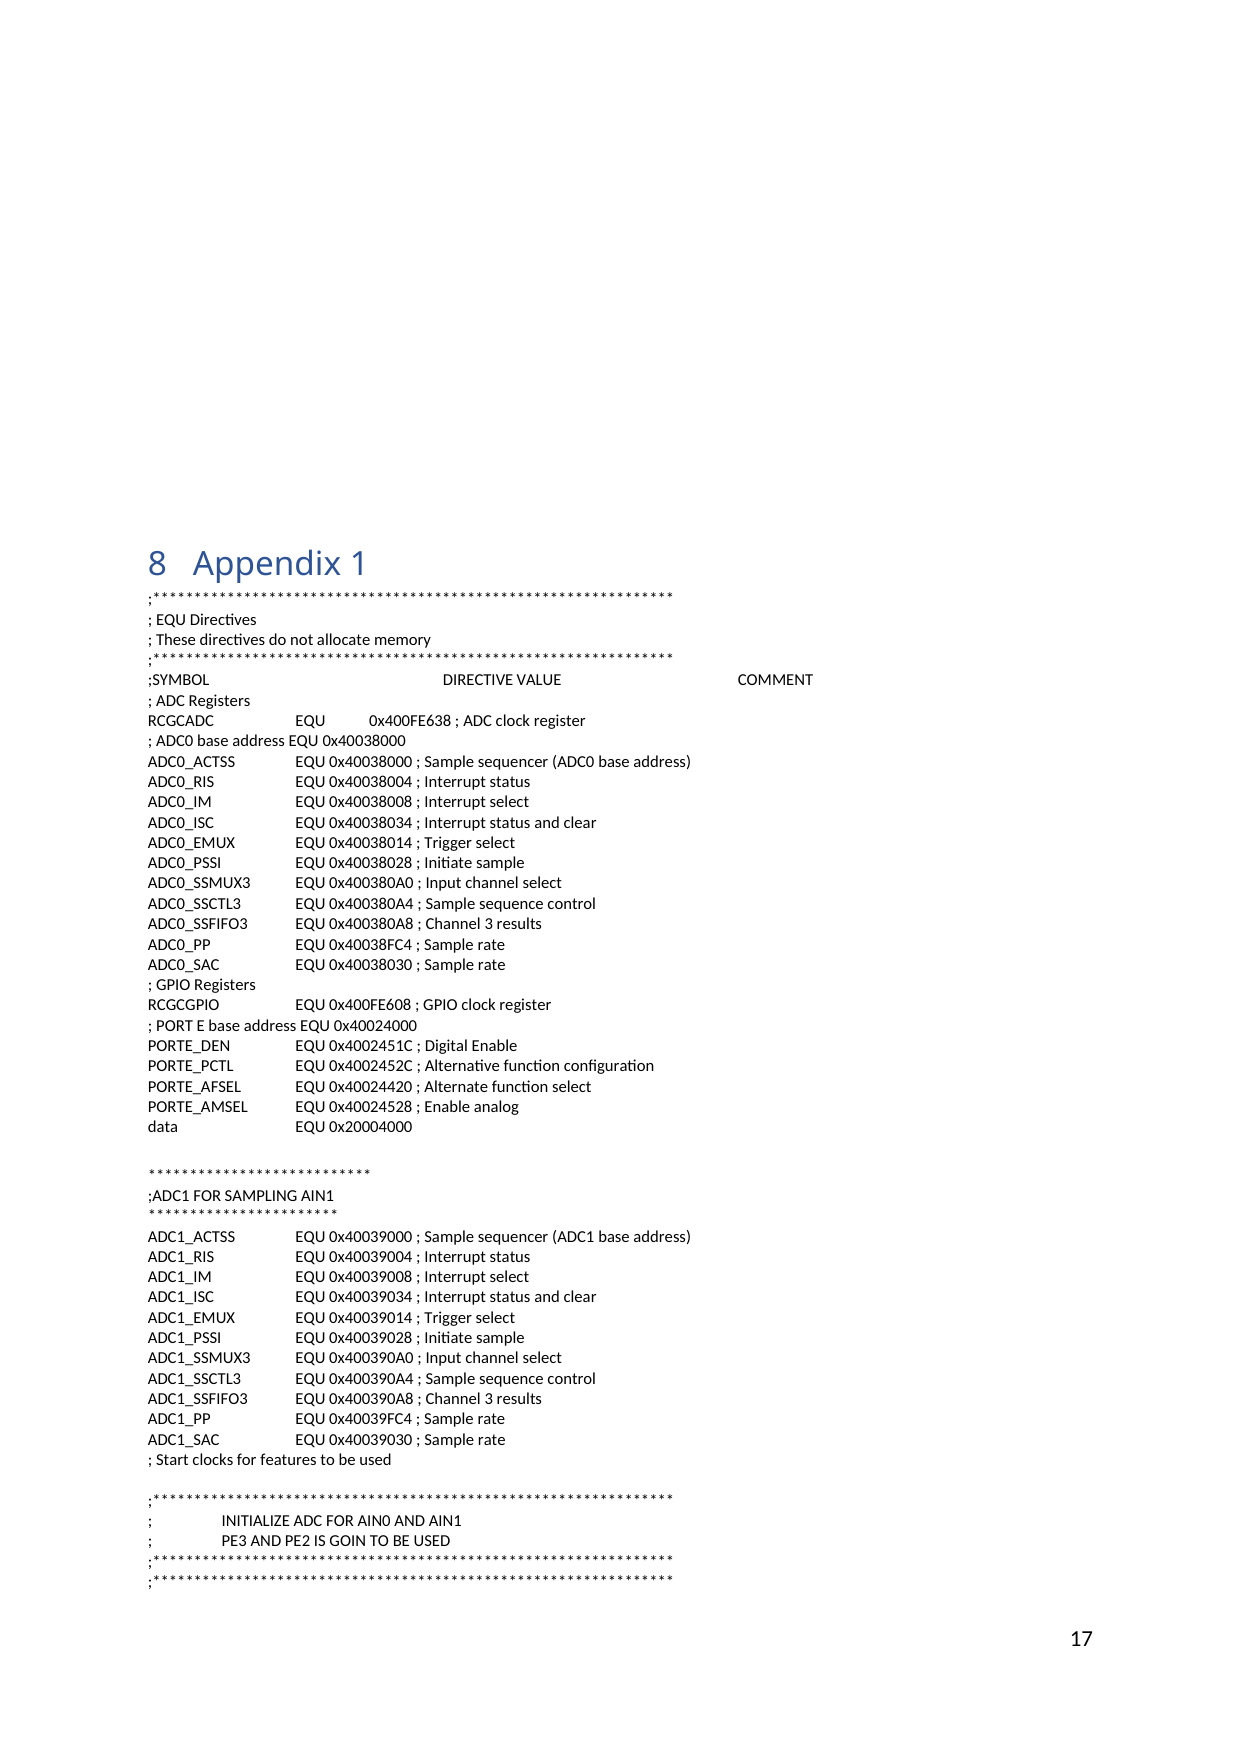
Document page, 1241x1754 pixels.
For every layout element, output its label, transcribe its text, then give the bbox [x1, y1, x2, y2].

text ADC0_SSFIFO3 EQU 0x400380A8 ; Channel 3 results [148, 913, 1093, 934]
text PORTE_AFSEL EQU 0x40024420 ; Alternate function select [148, 1076, 1093, 1096]
text ; ADC Registers [148, 690, 1093, 710]
text ADC1_RIS EQU 0x40039004 ; Interrupt status [148, 1246, 1093, 1266]
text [148, 1571, 1093, 1591]
text ADC0_SAC EQU 0x40038030 ; Sample rate [148, 954, 1093, 974]
text ADC1_SSCTL3 EQU 0x400390A4 ; Sample sequence control [148, 1368, 1093, 1388]
text *************************** [148, 1165, 1093, 1185]
text ADC1_IM EQU 0x40039008 ; Interrupt select [148, 1266, 1093, 1287]
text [148, 1551, 1093, 1571]
text ADC0_SSMUX3 EQU 0x400380A0 ; Input channel select [148, 873, 1093, 893]
text ;ADC1 FOR SAMPLING AIN1 [148, 1185, 1093, 1206]
text ; Start clocks for features to be used [148, 1449, 1093, 1469]
text ; INITIALIZE ADC FOR AIN0 AND AIN1 [148, 1510, 1093, 1531]
text ADC0_ACTSS EQU 0x40038000 ; Sample sequencer (ADC0 base address) [148, 751, 1093, 771]
text ADC1_PSSI EQU 0x40039028 ; Initiate sample [148, 1327, 1093, 1348]
text ADC0_EMUX EQU 0x40038014 ; Trigger select [148, 832, 1093, 852]
text ADC1_PP EQU 0x40039FC4 ; Sample rate [148, 1409, 1093, 1429]
text ADC0_SSCTL3 EQU 0x400380A4 ; Sample sequence control [148, 893, 1093, 913]
text ; ADC0 base address EQU 0x40038000 [148, 731, 1093, 751]
text ADC1_SAC EQU 0x40039030 ; Sample rate [148, 1429, 1093, 1449]
subtitle Appendix 1 [148, 539, 1093, 585]
text ADC1_ACTSS EQU 0x40039000 ; Sample sequencer (ADC1 base address) [148, 1226, 1093, 1246]
text ; These directives do not allocate memory [148, 629, 1093, 649]
text ; PORT E base address EQU 0x40024000 [148, 1015, 1093, 1035]
text ; EQU Directives [148, 609, 1093, 629]
text ADC0_ISC EQU 0x40038034 ; Interrupt status and clear [148, 812, 1093, 832]
text ;*************************************************************** [148, 588, 1093, 609]
text RCGCADC EQU 0x400FE638 ; ADC clock register [148, 710, 1093, 731]
text PORTE_DEN EQU 0x4002451C ; Digital Enable [148, 1035, 1093, 1056]
text ; PE3 AND PE2 IS GOIN TO BE USED [148, 1531, 1093, 1551]
text ; GPIO Registers [148, 974, 1093, 995]
text ADC0_RIS EQU 0x40038004 ; Interrupt status [148, 771, 1093, 792]
text data EQU 0x20004000 [148, 1117, 1093, 1137]
text *********************** [148, 1206, 1093, 1226]
text ADC1_EMUX EQU 0x40039014 ; Trigger select [148, 1307, 1093, 1327]
text ADC0_IM EQU 0x40038008 ; Interrupt select [148, 792, 1093, 812]
text ADC1_ISC EQU 0x40039034 ; Interrupt status and clear [148, 1287, 1093, 1307]
text ADC1_SSMUX3 EQU 0x400390A0 ; Input channel select [148, 1348, 1093, 1368]
text ;*************************************************************** [148, 649, 1093, 670]
text RCGCGPIO EQU 0x400FE608 ; GPIO clock register [148, 995, 1093, 1015]
text ;*************************************************************** [148, 1490, 1093, 1510]
text ADC0_PSSI EQU 0x40038028 ; Initiate sample [148, 852, 1093, 873]
text PORTE_AMSEL EQU 0x40024528 ; Enable analog [148, 1096, 1093, 1117]
text ADC0_PP EQU 0x40038FC4 ; Sample rate [148, 934, 1093, 954]
text ADC1_SSFIFO3 EQU 0x400390A8 ; Channel 3 results [148, 1388, 1093, 1409]
text ;SYMBOL DIRECTIVE VALUE COMMENT [148, 670, 1093, 690]
text PORTE_PCTL EQU 0x4002452C ; Alternative function configuration [148, 1056, 1093, 1076]
